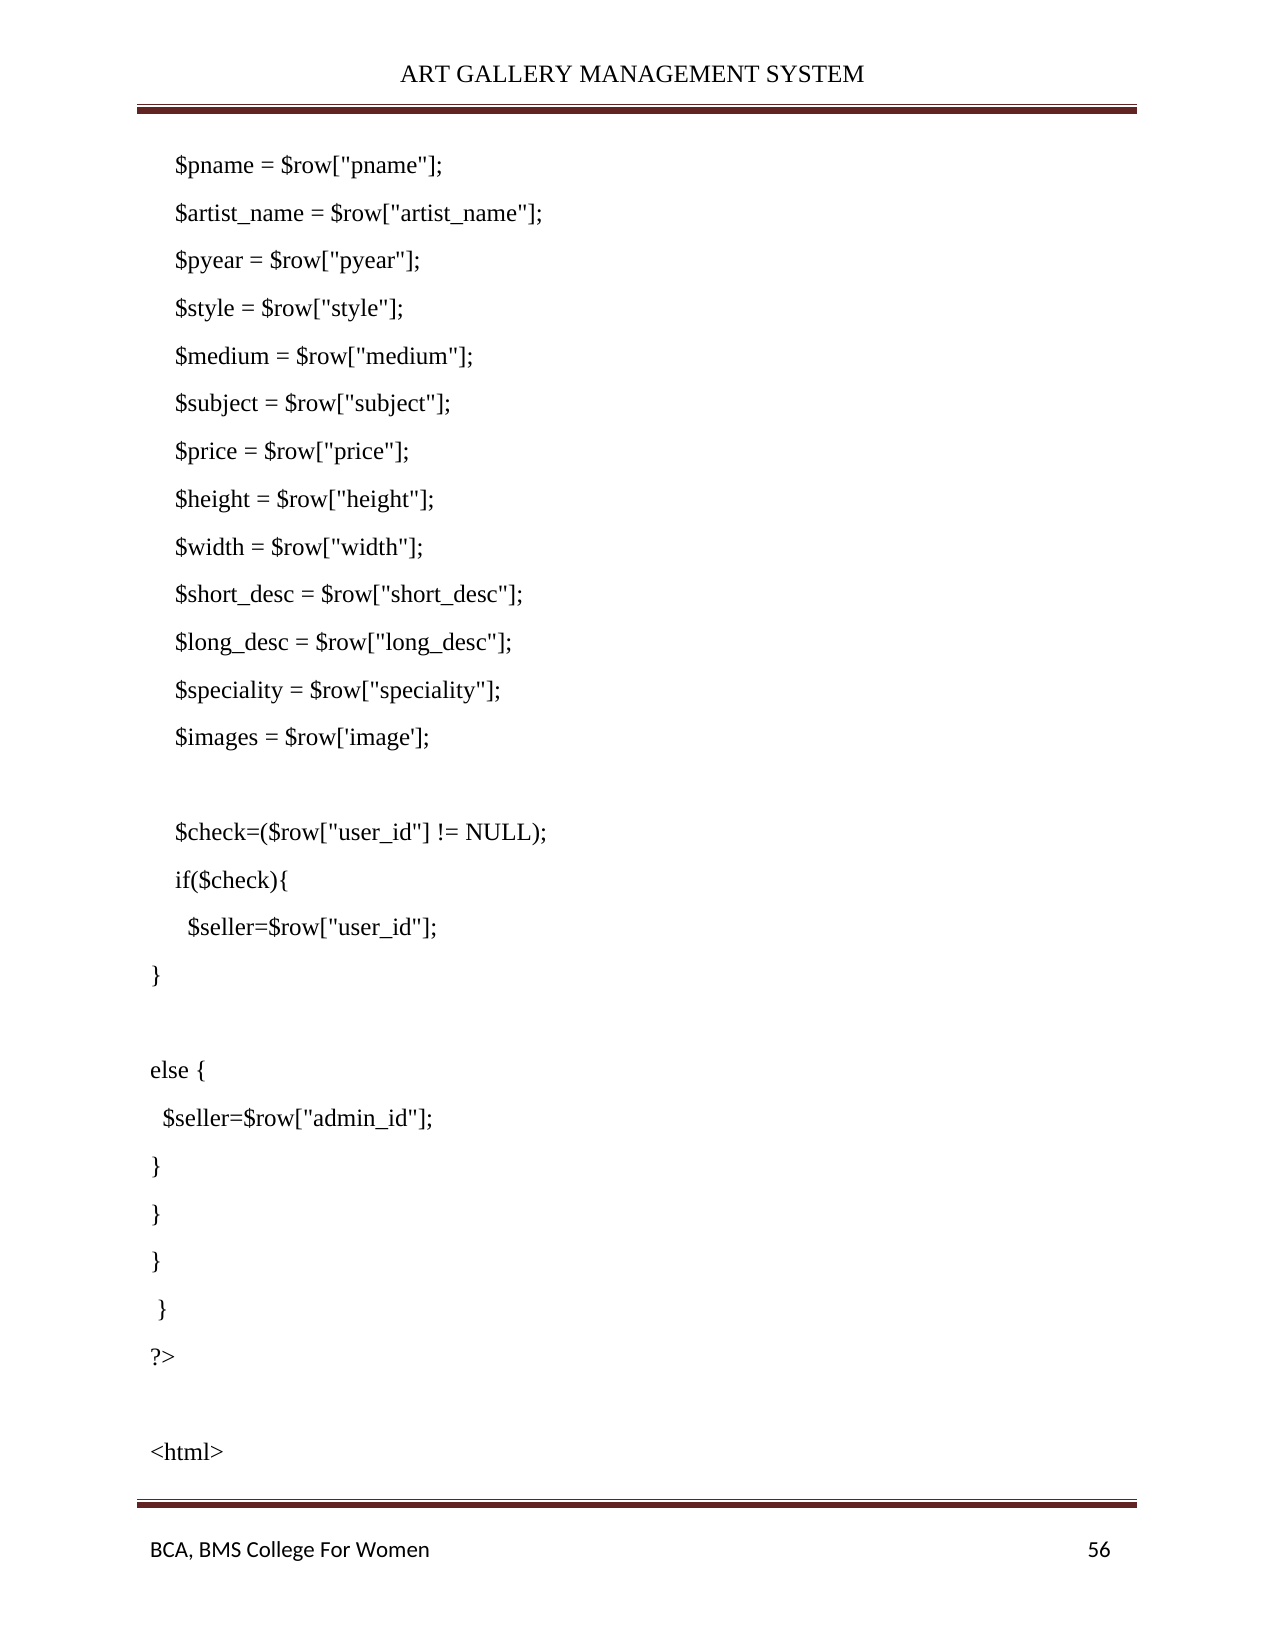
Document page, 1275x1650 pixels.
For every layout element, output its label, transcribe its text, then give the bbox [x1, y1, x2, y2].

text $pyear = $row["pyear"]; [150, 245, 1125, 274]
text $long_desc = $row["long_desc"]; [150, 627, 1125, 656]
text ?> [150, 1342, 1125, 1371]
text $check=($row["user_id"] != NULL); [150, 817, 1125, 846]
text $medium = $row["medium"]; [150, 341, 1125, 369]
text } [150, 1199, 1125, 1227]
text $seller=$row["user_id"]; [150, 912, 1125, 941]
text $width = $row["width"]; [150, 532, 1125, 560]
text $height = $row["height"]; [150, 484, 1125, 513]
text } [150, 1246, 1125, 1275]
text $artist_name = $row["artist_name"]; [150, 198, 1125, 226]
text } [150, 960, 1125, 989]
text $speciality = $row["speciality"]; [150, 675, 1125, 703]
text } [150, 1294, 1125, 1323]
text $price = $row["price"]; [150, 436, 1125, 465]
text $short_desc = $row["short_desc"]; [150, 579, 1125, 608]
text $seller=$row["admin_id"]; [150, 1103, 1125, 1132]
text $images = $row['image']; [150, 722, 1125, 751]
text <html> [150, 1437, 1125, 1466]
text else { [150, 1056, 1125, 1084]
text if($check){ [150, 865, 1125, 893]
text } [150, 1151, 1125, 1180]
text $pname = $row["pname"]; [150, 150, 1125, 179]
text $subject = $row["subject"]; [150, 388, 1125, 417]
text $style = $row["style"]; [150, 293, 1125, 322]
